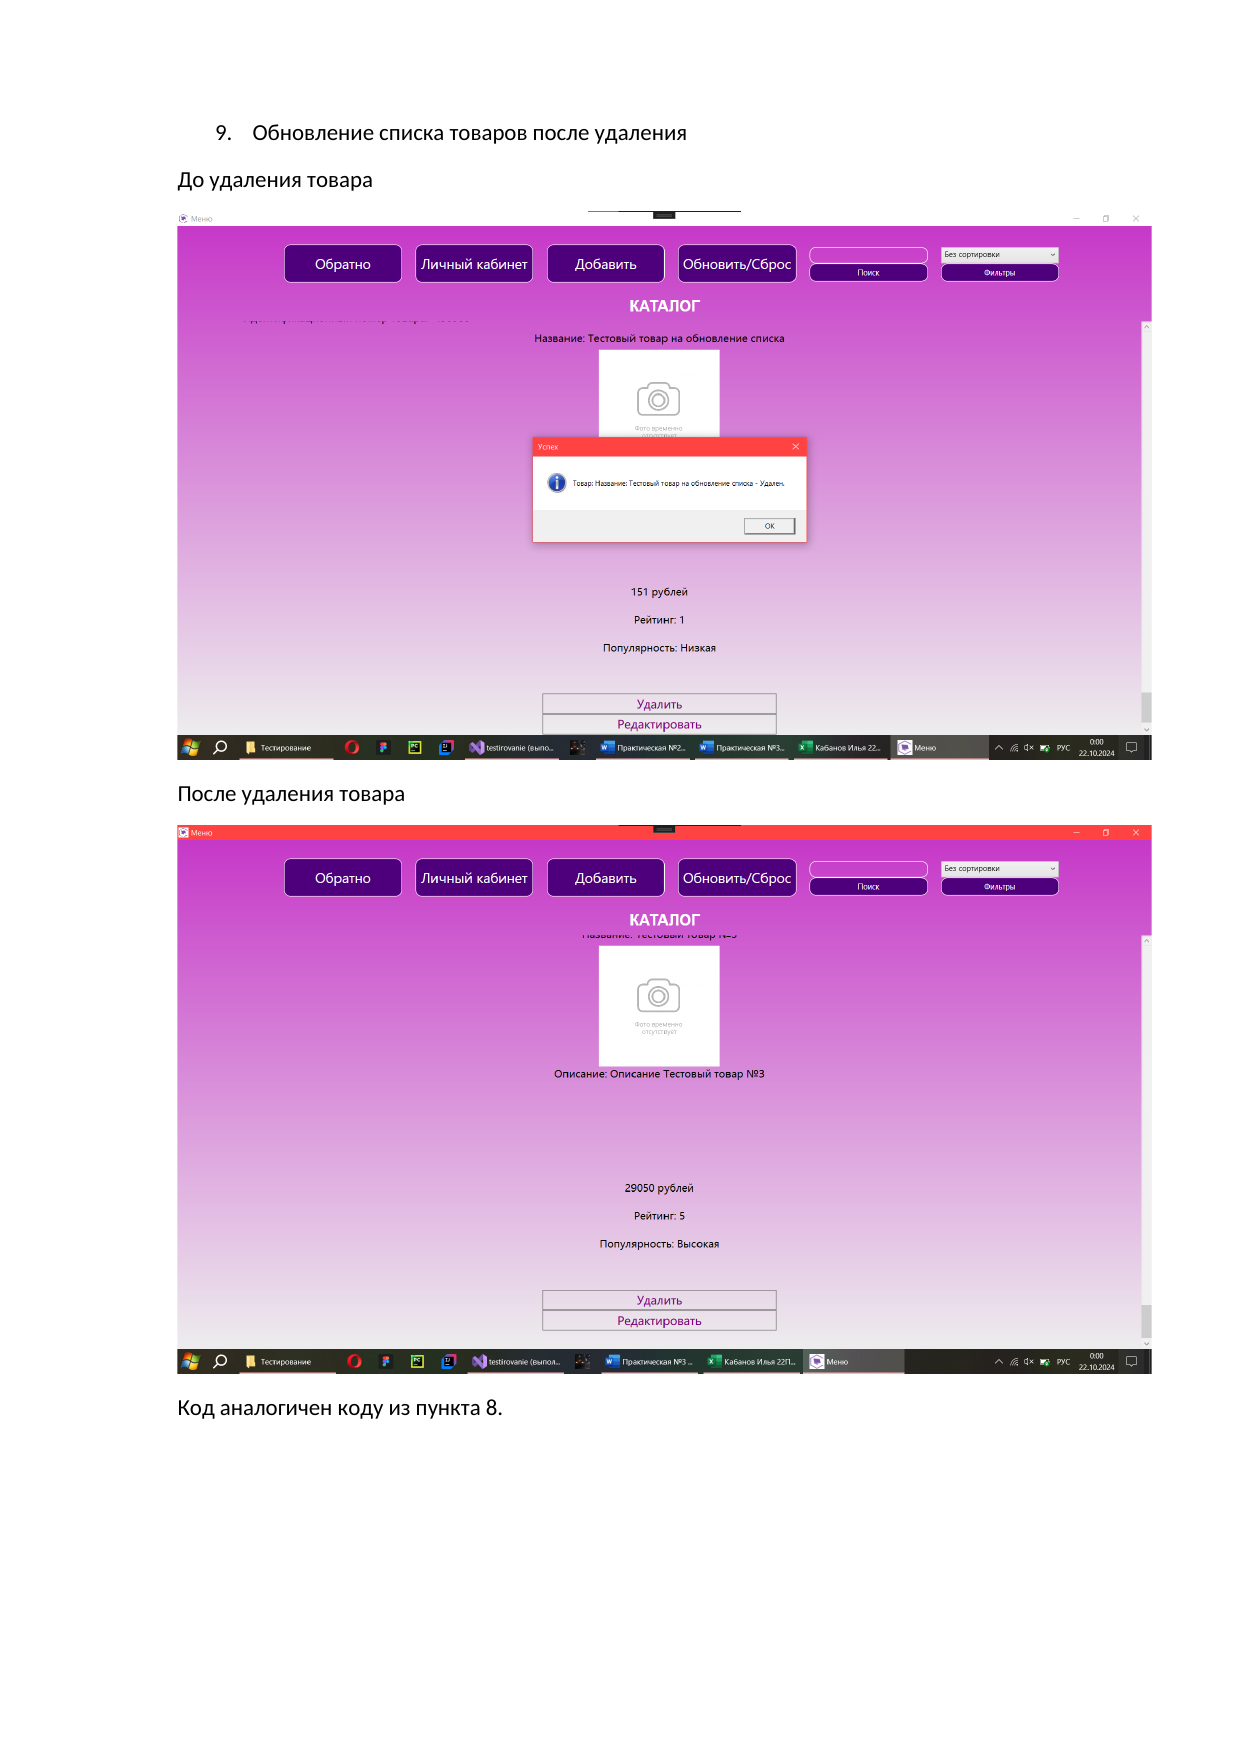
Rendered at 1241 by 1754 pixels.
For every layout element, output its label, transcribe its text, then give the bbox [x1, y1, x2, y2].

text Код аналогичен коду из пункта 8. [177, 1393, 1152, 1421]
text После удаления товара [177, 779, 1152, 807]
list Обновление списка товаров после удаления [215, 118, 1152, 146]
picture [177, 211, 1152, 760]
text До удаления товара [177, 165, 1152, 193]
picture [177, 825, 1152, 1374]
